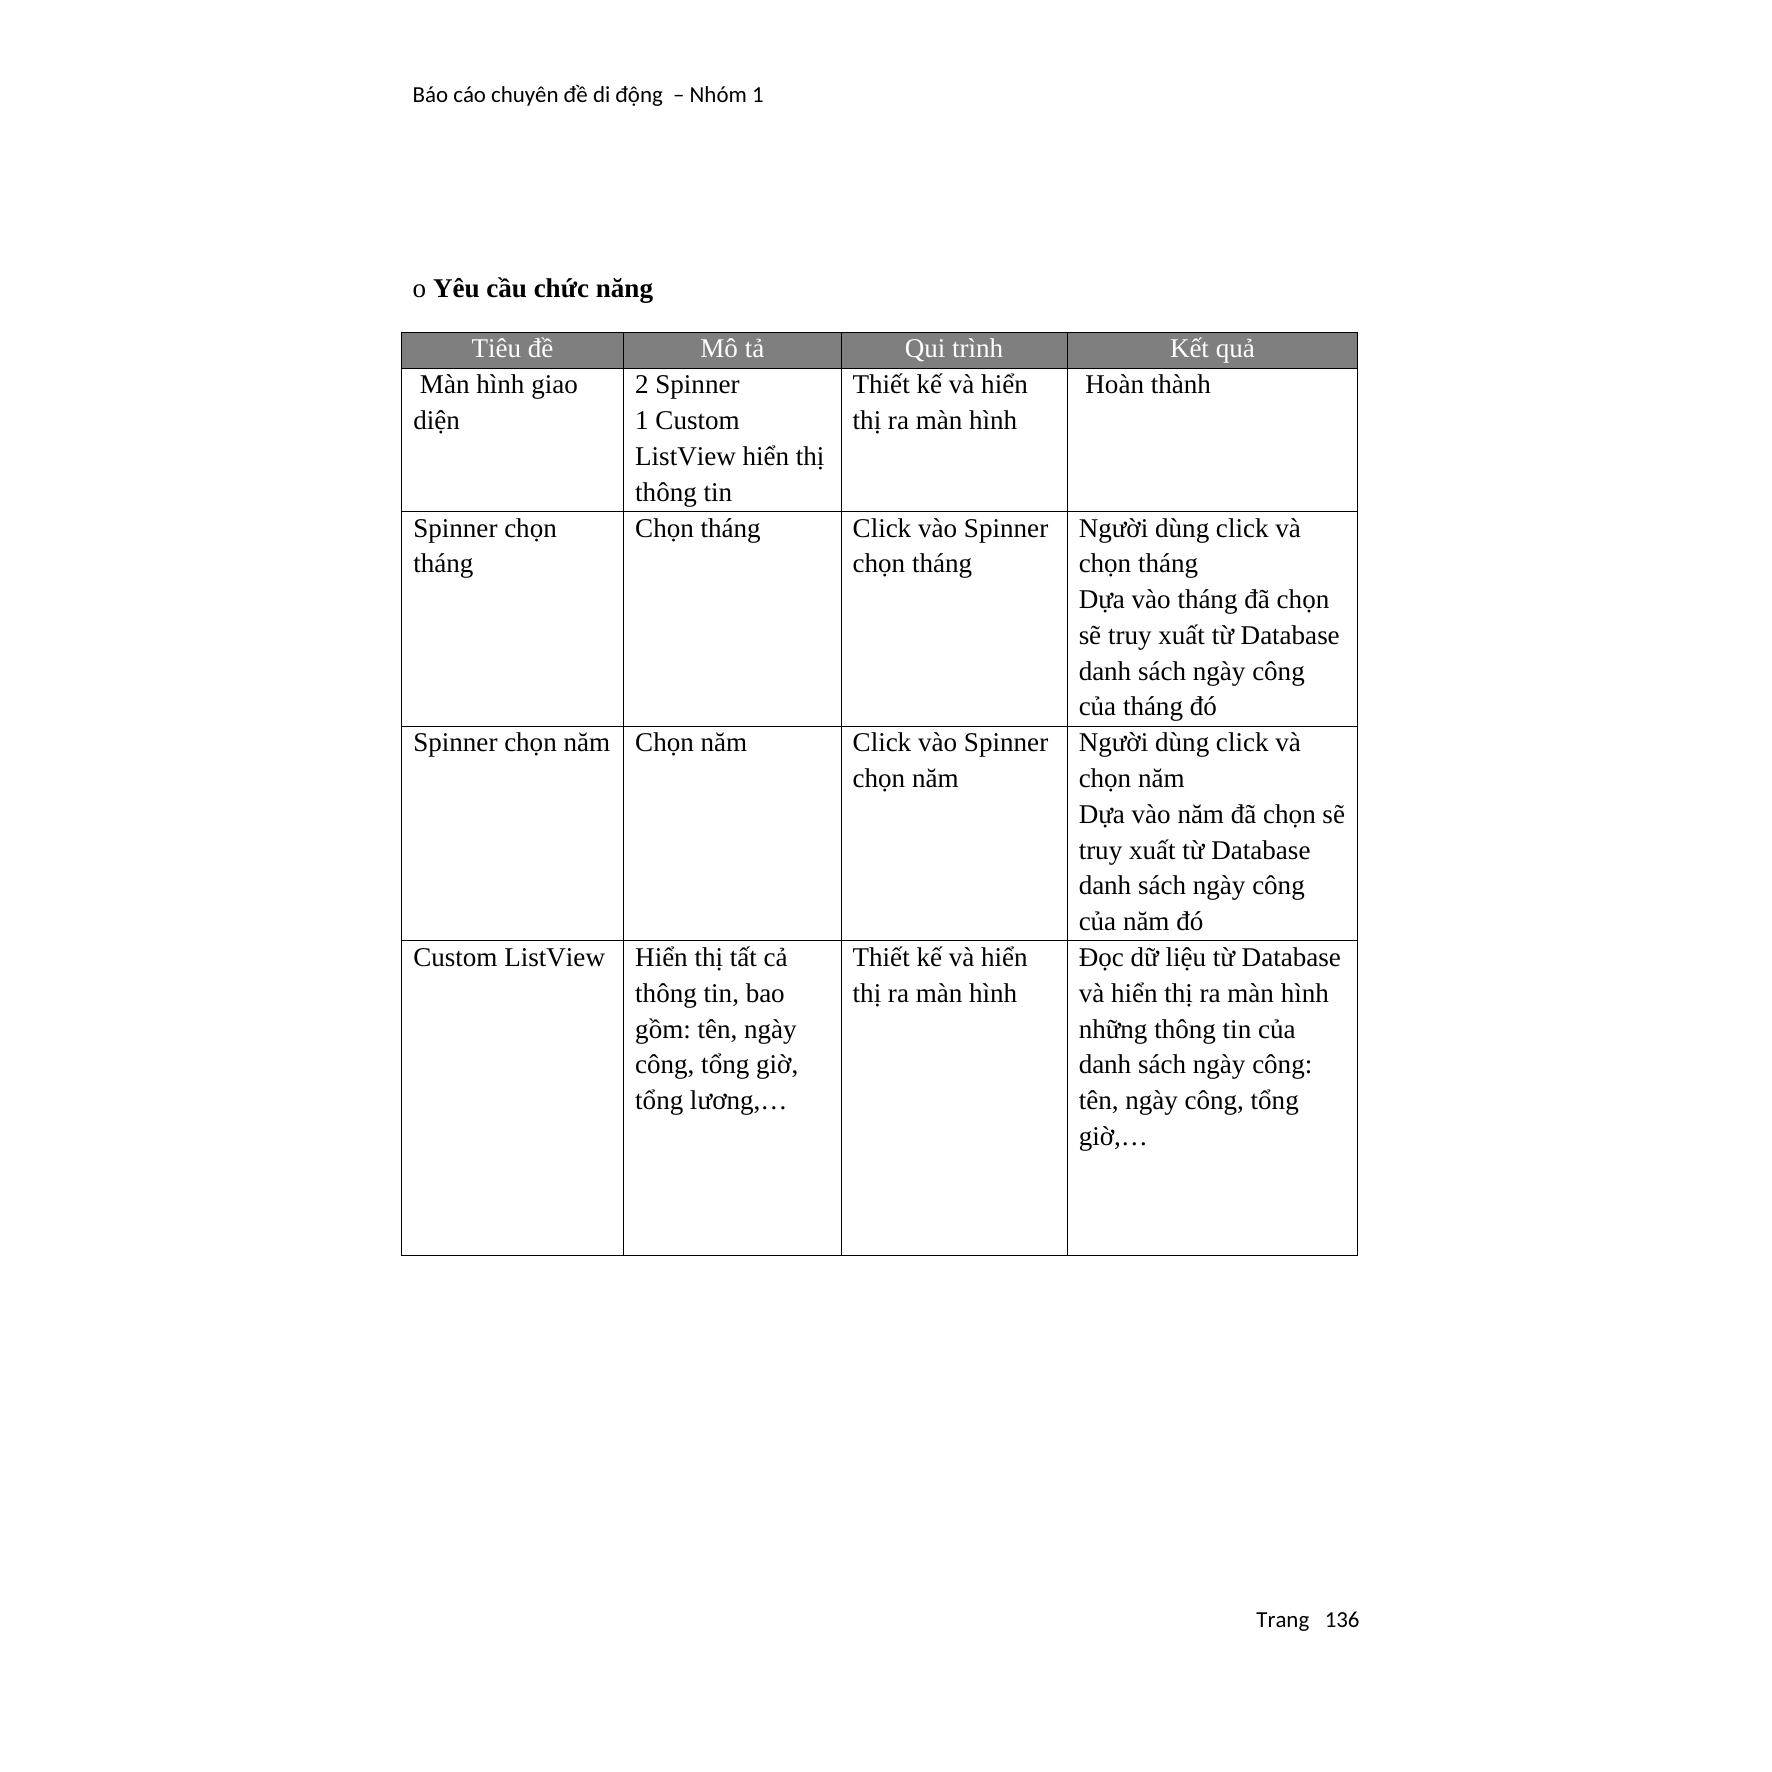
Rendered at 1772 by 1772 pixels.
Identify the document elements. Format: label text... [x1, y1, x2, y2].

table_header Kết quả [1068, 333, 1357, 368]
table_cell Thiết kế và hiển thị ra màn hình [842, 941, 1067, 1255]
table_cell Người dùng click và chọn tháng Dựa vào tháng đã chọn sẽ truy xuất từ Database danh sách ngày công của tháng đó [1068, 512, 1357, 726]
table_header Tiêu đề [402, 333, 623, 368]
table_cell Custom ListView [402, 941, 623, 1255]
table_cell Spinner chọn tháng [402, 512, 623, 726]
table_cell Chọn tháng [624, 512, 841, 726]
table_header Qui trình [842, 333, 1067, 368]
text o Yêu cầu chức năng [412, 272, 1361, 303]
table_cell Hiển thị tất cả thông tin, bao gồm: tên, ngày công, tổng giờ, tổng lương,… [624, 941, 841, 1255]
table_cell Màn hình giao diện [402, 369, 623, 511]
table_header Mô tả [624, 333, 841, 368]
table_cell Spinner chọn năm [402, 727, 623, 940]
table_cell Chọn năm [624, 727, 841, 940]
table_cell 2 Spinner 1 Custom ListView hiển thị thông tin [624, 369, 841, 511]
table_cell Click vào Spinner chọn năm [842, 727, 1067, 940]
table_cell Click vào Spinner chọn tháng [842, 512, 1067, 726]
table_cell Người dùng click và chọn năm Dựa vào năm đã chọn sẽ truy xuất từ Database danh sách ngày công của năm đó [1068, 727, 1357, 940]
table_cell Thiết kế và hiển thị ra màn hình [842, 369, 1067, 511]
table_cell Hoàn thành [1068, 369, 1357, 511]
table_cell Đọc dữ liệu từ Database và hiển thị ra màn hình những thông tin của danh sách ngày công: tên, ngày công, tổng giờ,… [1068, 941, 1357, 1255]
